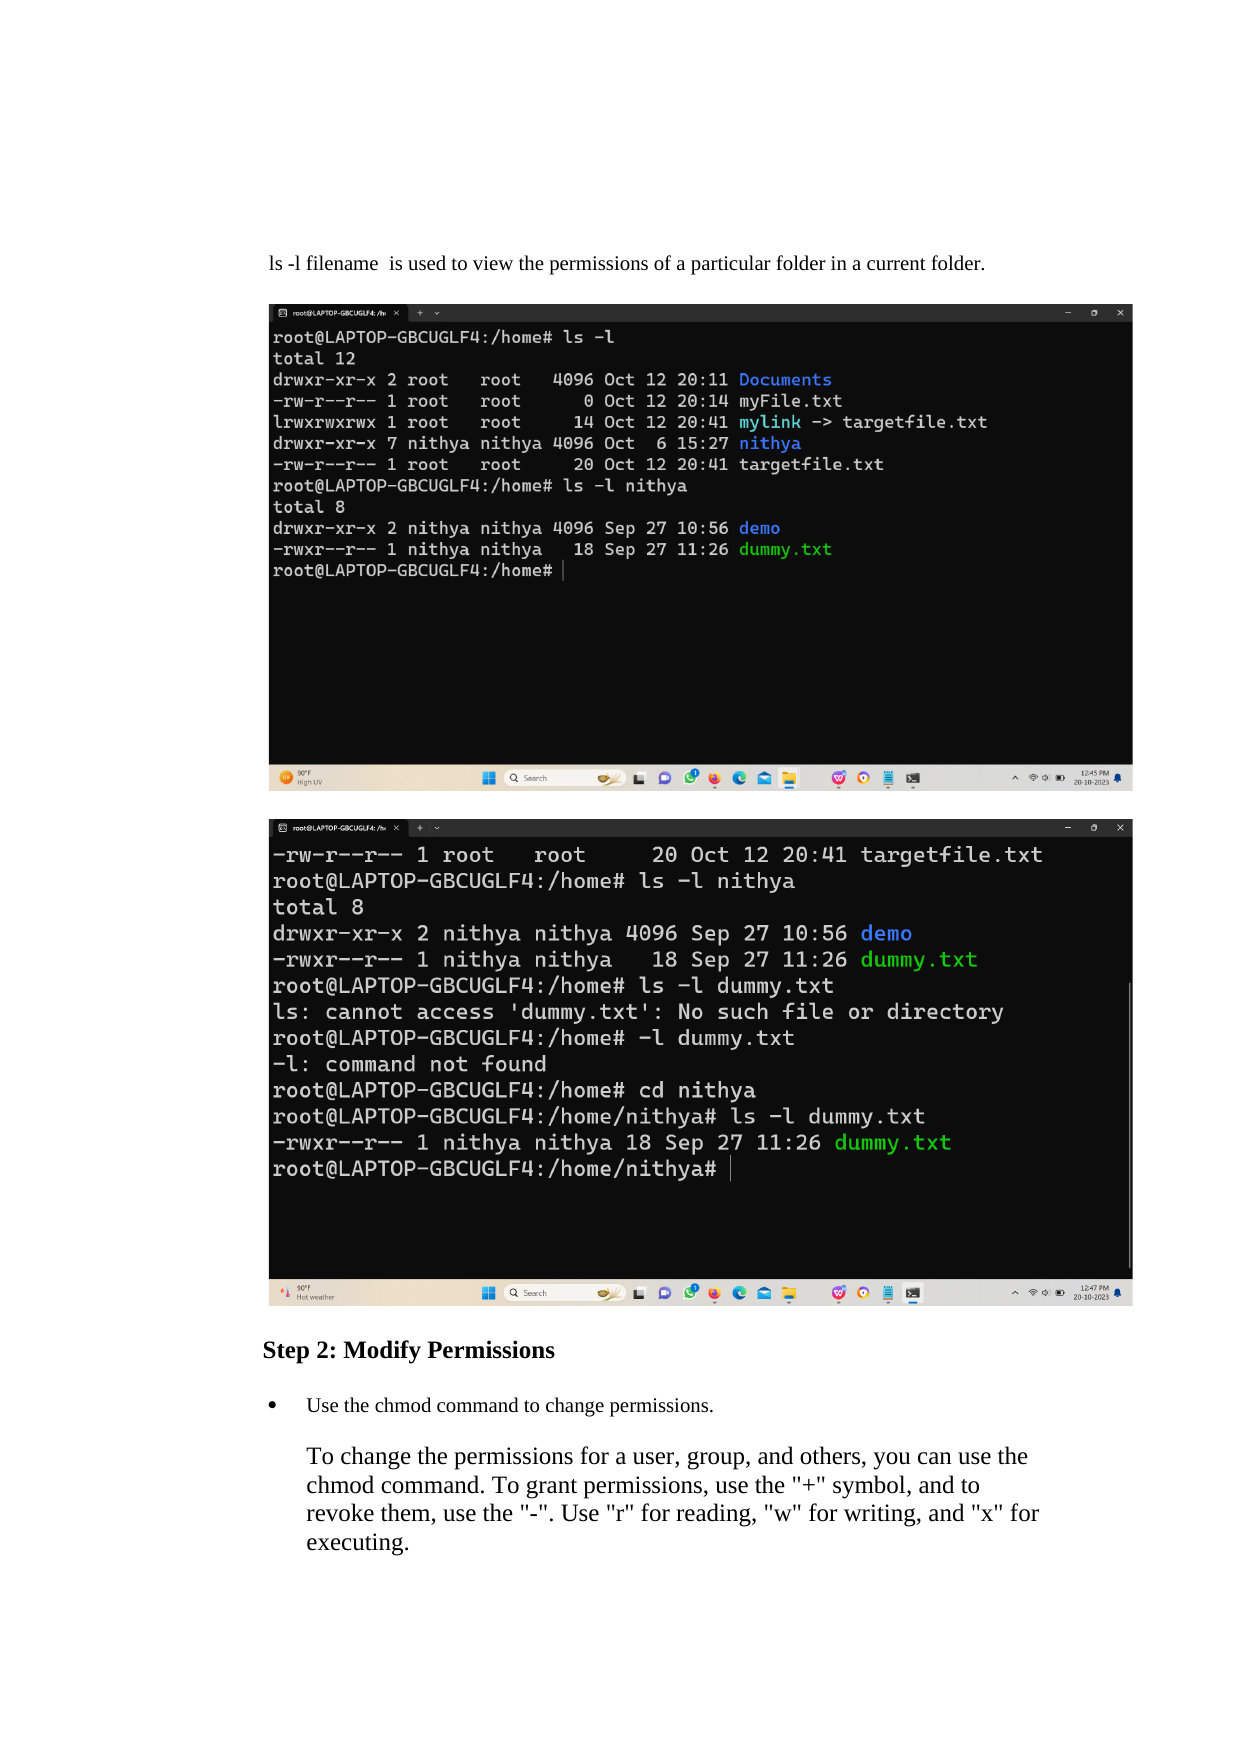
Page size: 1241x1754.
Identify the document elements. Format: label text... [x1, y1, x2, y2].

picture [268, 819, 1133, 1306]
picture [268, 304, 1133, 791]
list ls -l filename is used to view the permissions of a particular folder in a current folder. [269, 203, 1053, 275]
text Step 2: Modify Permissions [187, 1335, 1053, 1364]
list Use the chmod command to change permissions. To change the permissions for a user, group, and others, you can use the chmod command. To grant permissions, use the "+" symbol, and to revoke them, use the "-". Use "r" for reading, "w" for writing, and "x" for executing. [269, 1393, 1053, 1556]
